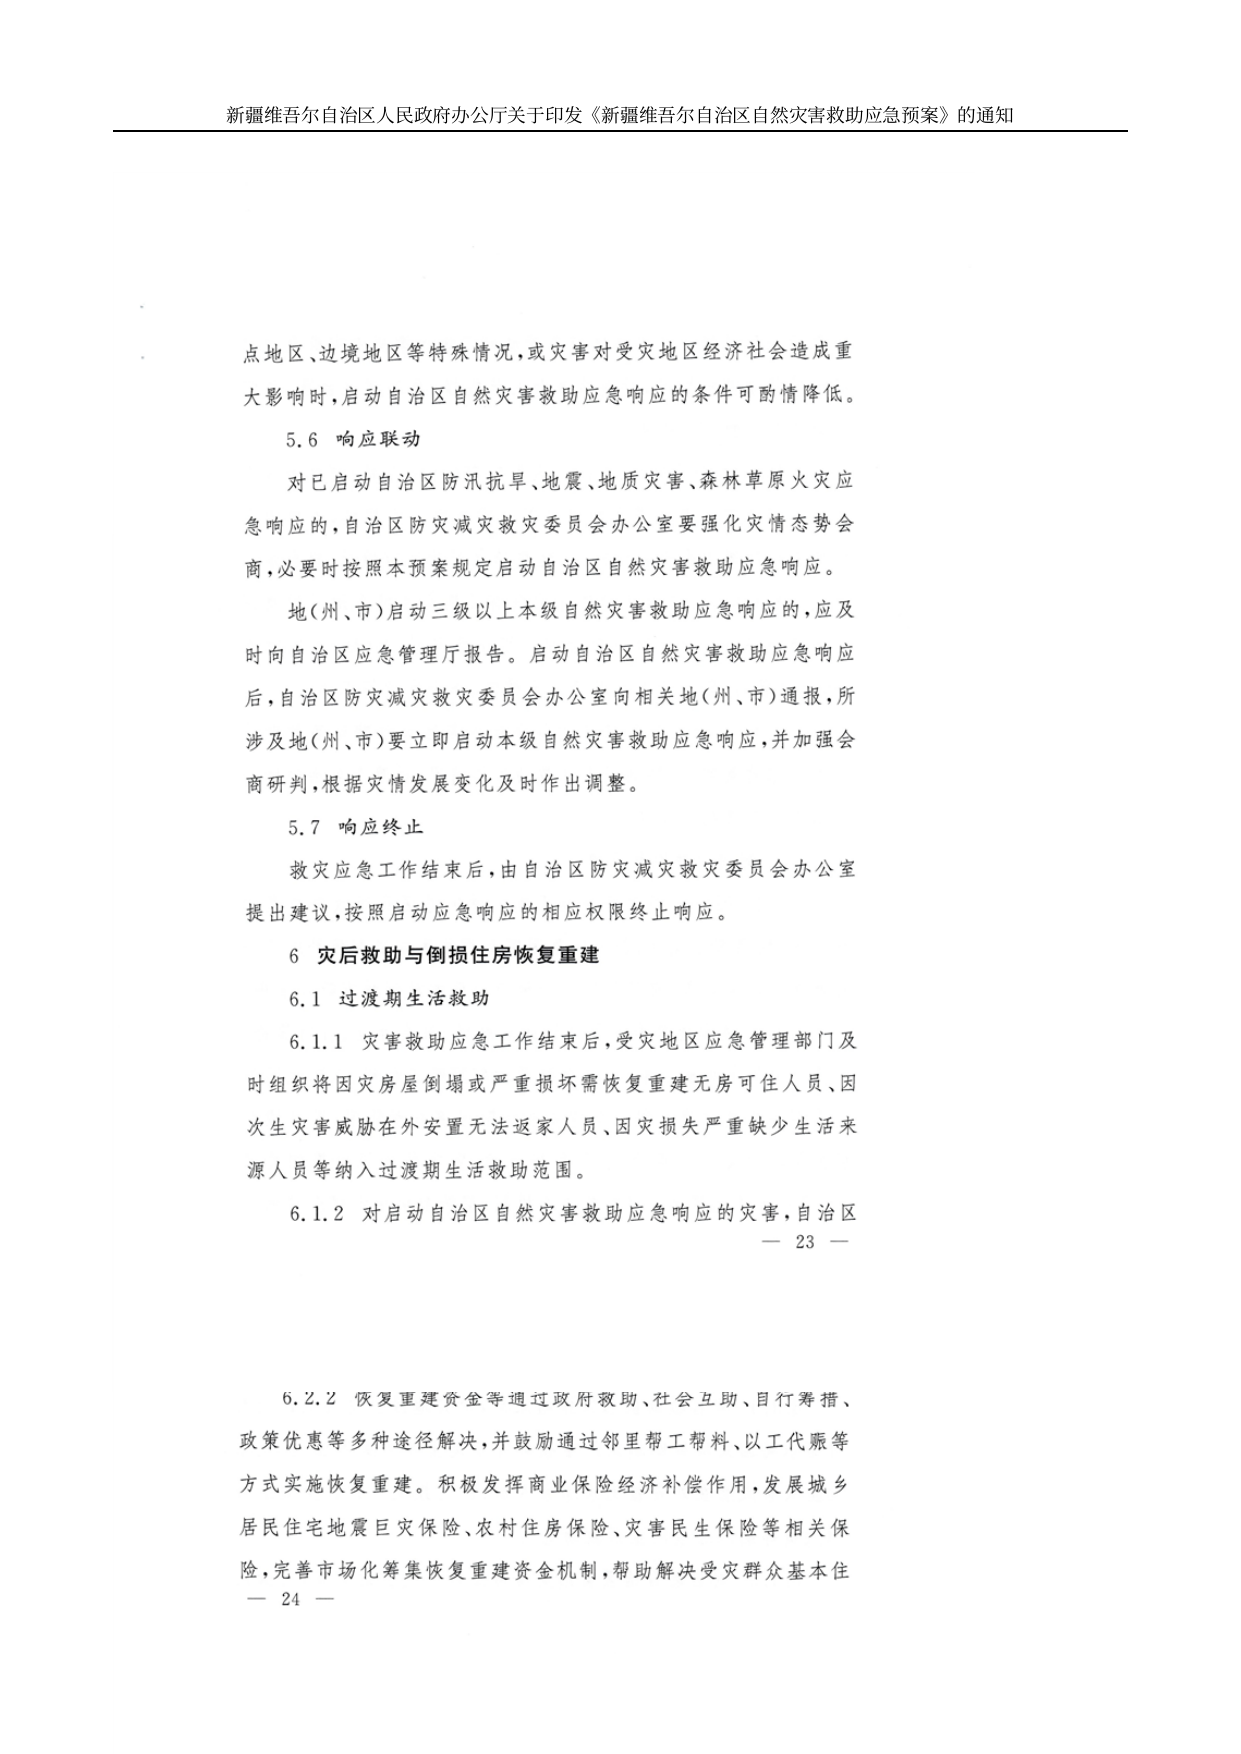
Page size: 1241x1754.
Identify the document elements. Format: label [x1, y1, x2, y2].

picture [112, 172, 976, 1754]
